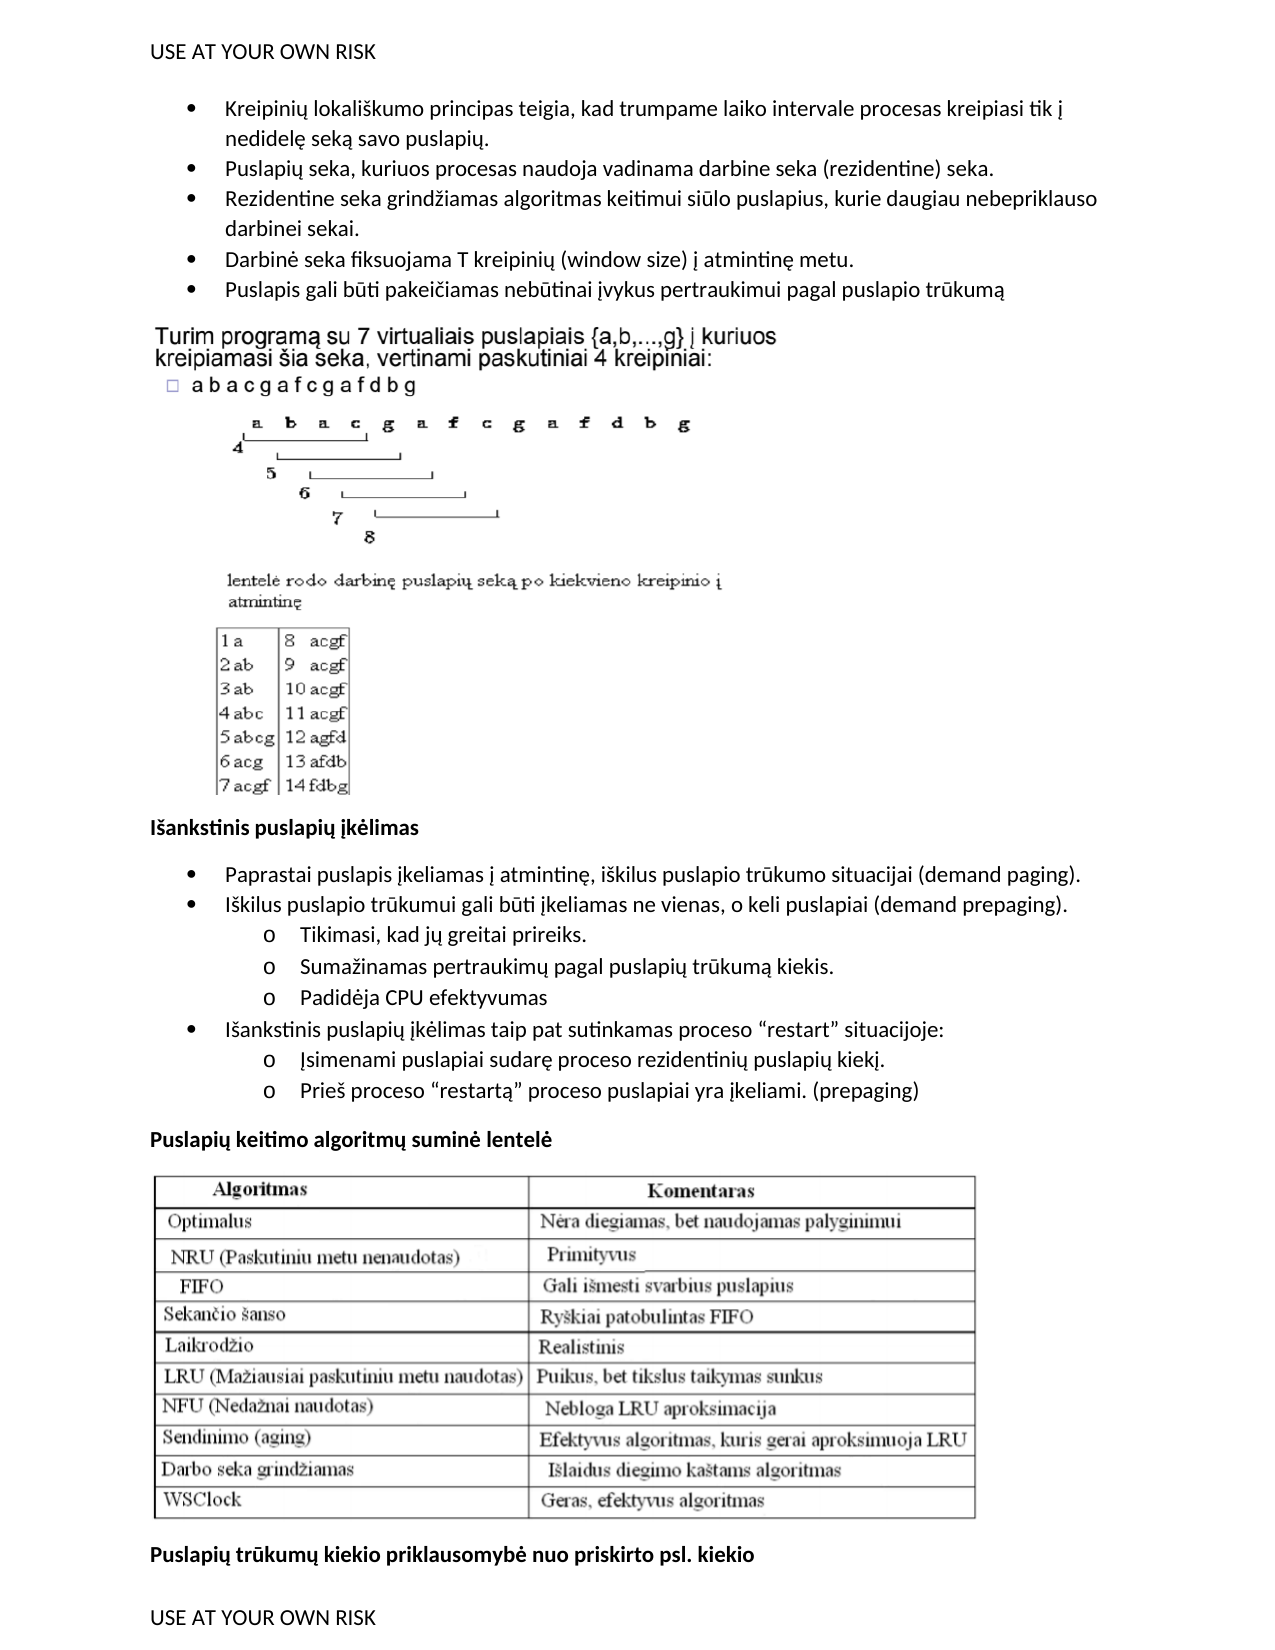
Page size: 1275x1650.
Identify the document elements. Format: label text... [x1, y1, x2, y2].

list Kreipinių lokališkumo principas teigia, kad trumpame laiko intervale procesas kreipiasi tik į nedidelę seką savo puslapių. [187, 94, 1125, 152]
list Išankstinis puslapių įkėlimas taip pat sutinkamas proceso “restart” situacijoje: [187, 1015, 1125, 1043]
list Tikimasi, kad jų greitai prireiks. [262, 921, 1125, 950]
list Darbinė seka fiksuojama T kreipinių (window size) į atmintinę metu. [187, 245, 1125, 273]
text Išankstinis puslapių įkėlimas [150, 813, 1125, 841]
list Paprastai puslapis įkeliamas į atmintinę, iškilus puslapio trūkumo situacijai (demand paging). [187, 860, 1125, 888]
text Puslapių trūkumų kiekio priklausomybė nuo priskirto psl. kiekio [150, 1540, 1125, 1568]
list Sumažinamas pertraukimų pagal puslapių trūkumą kiekis. [262, 952, 1125, 981]
list Padidėja CPU efektyvumas [262, 983, 1125, 1013]
list Puslapis gali būti pakeičiamas nebūtinai įvykus pertraukimui pagal puslapio trūkumą [187, 275, 1125, 303]
list Rezidentine seka grindžiamas algoritmas keitimui siūlo puslapius, kurie daugiau nebepriklauso darbinei sekai. [187, 184, 1125, 243]
list Iškilus puslapio trūkumui gali būti įkeliamas ne vienas, o keli puslapiai (demand prepaging). [187, 890, 1125, 918]
text Puslapių keitimo algoritmų suminė lentelė [150, 1125, 1125, 1153]
list Puslapių seka, kuriuos procesas naudoja vadinama darbine seka (rezidentine) seka. [187, 154, 1125, 182]
picture [150, 1171, 980, 1522]
list Įsimenami puslapiai sudarę proceso rezidentinių puslapių kiekį. [262, 1045, 1125, 1074]
list Prieš proceso “restartą” proceso puslapiai yra įkeliami. (prepaging) [262, 1077, 1125, 1106]
picture [150, 321, 783, 795]
